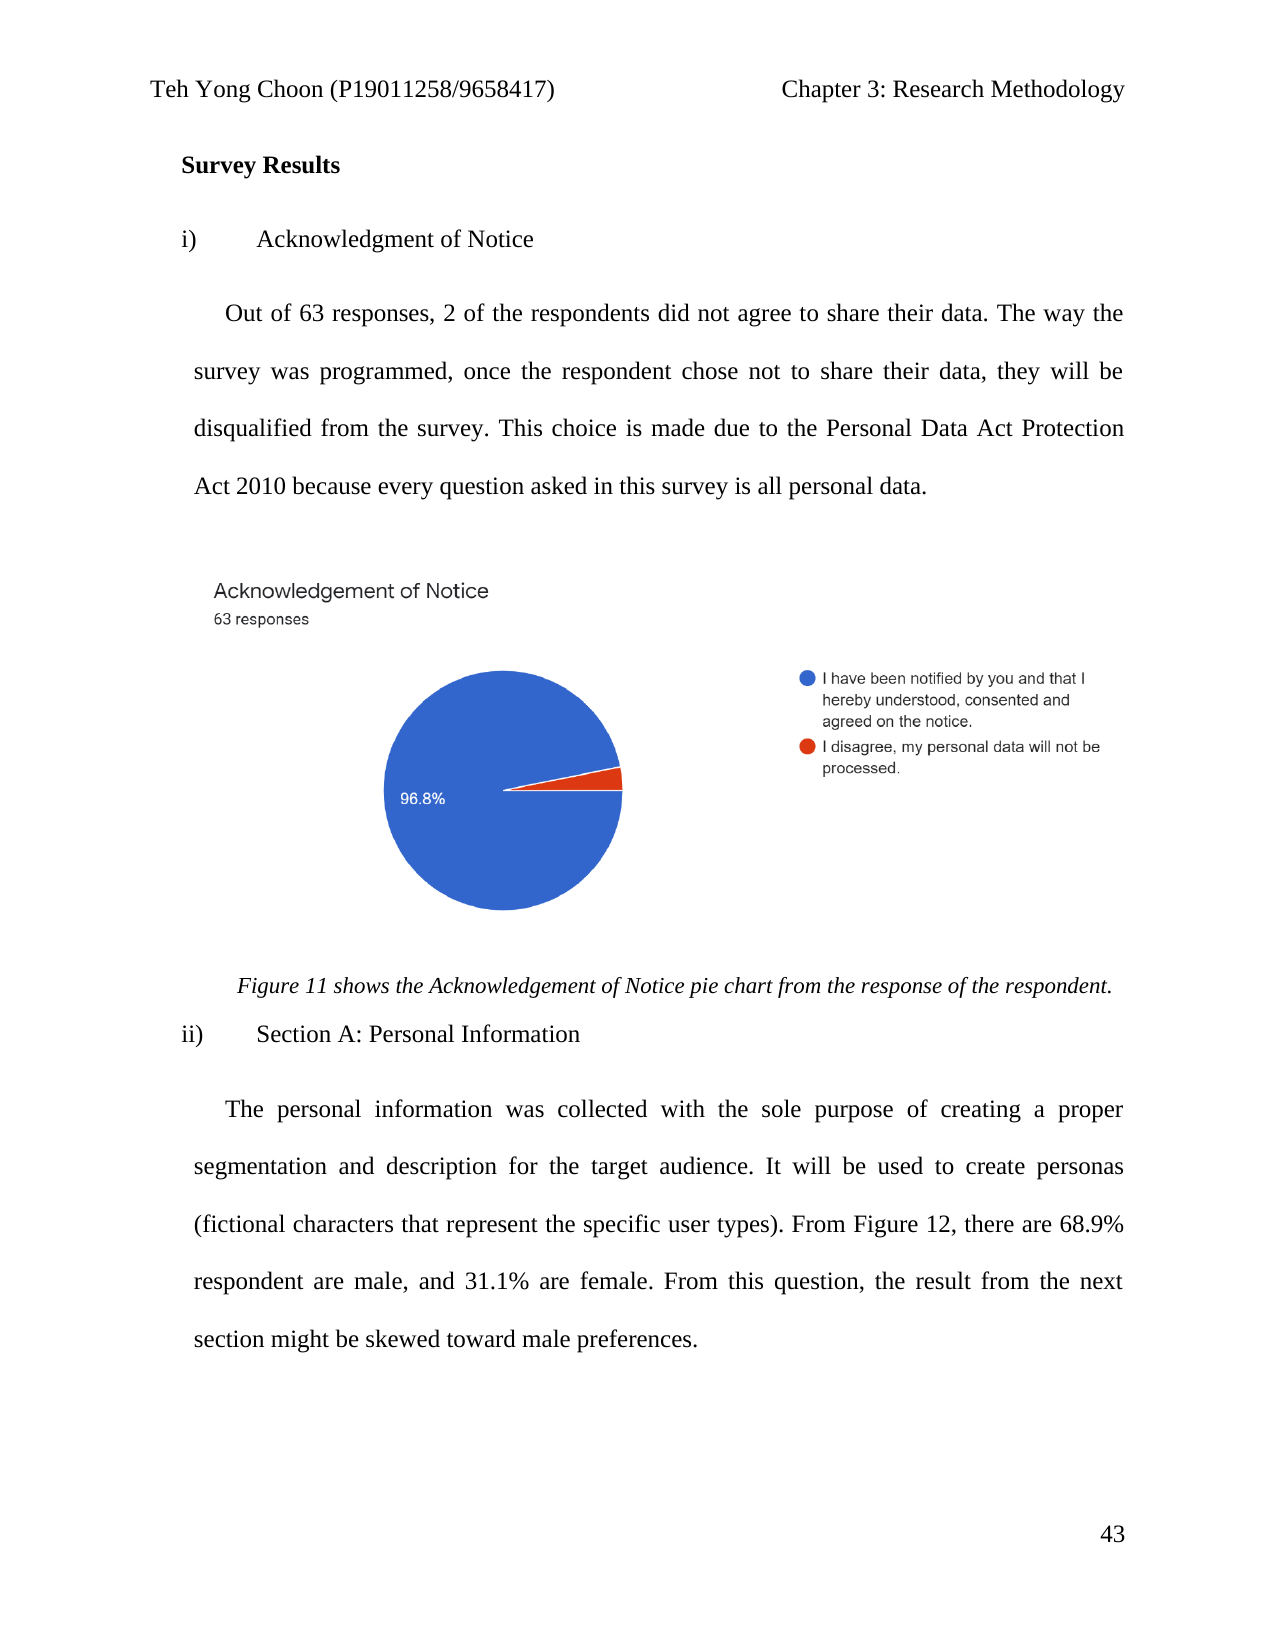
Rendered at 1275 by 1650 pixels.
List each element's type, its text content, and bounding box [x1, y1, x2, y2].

subtitle Acknowledgment of Notice [181, 224, 1125, 253]
text The personal information was collected with the sole purpose of creating a proper segmentation and description for the target audience. It will be used to create personas (fictional characters that represent the specific user types). From Figure 12, there are 68.9% respondent are male, and 31.1% are female. From this question, the result from the next section might be skewed toward male preferences. [194, 1094, 1125, 1352]
picture [181, 545, 1157, 956]
subtitle Section A: Personal Information [181, 1019, 1125, 1048]
text Out of 63 responses, 2 of the respondents did not agree to share their data. The way the survey was programmed, once the respondent chose not to share their data, they will be disqualified from the survey. This choice is made due to the Personal Data Act Protection Act 2010 because every question asked in this survey is all personal data. [194, 298, 1125, 499]
subtitle Survey Results [150, 150, 1125, 179]
